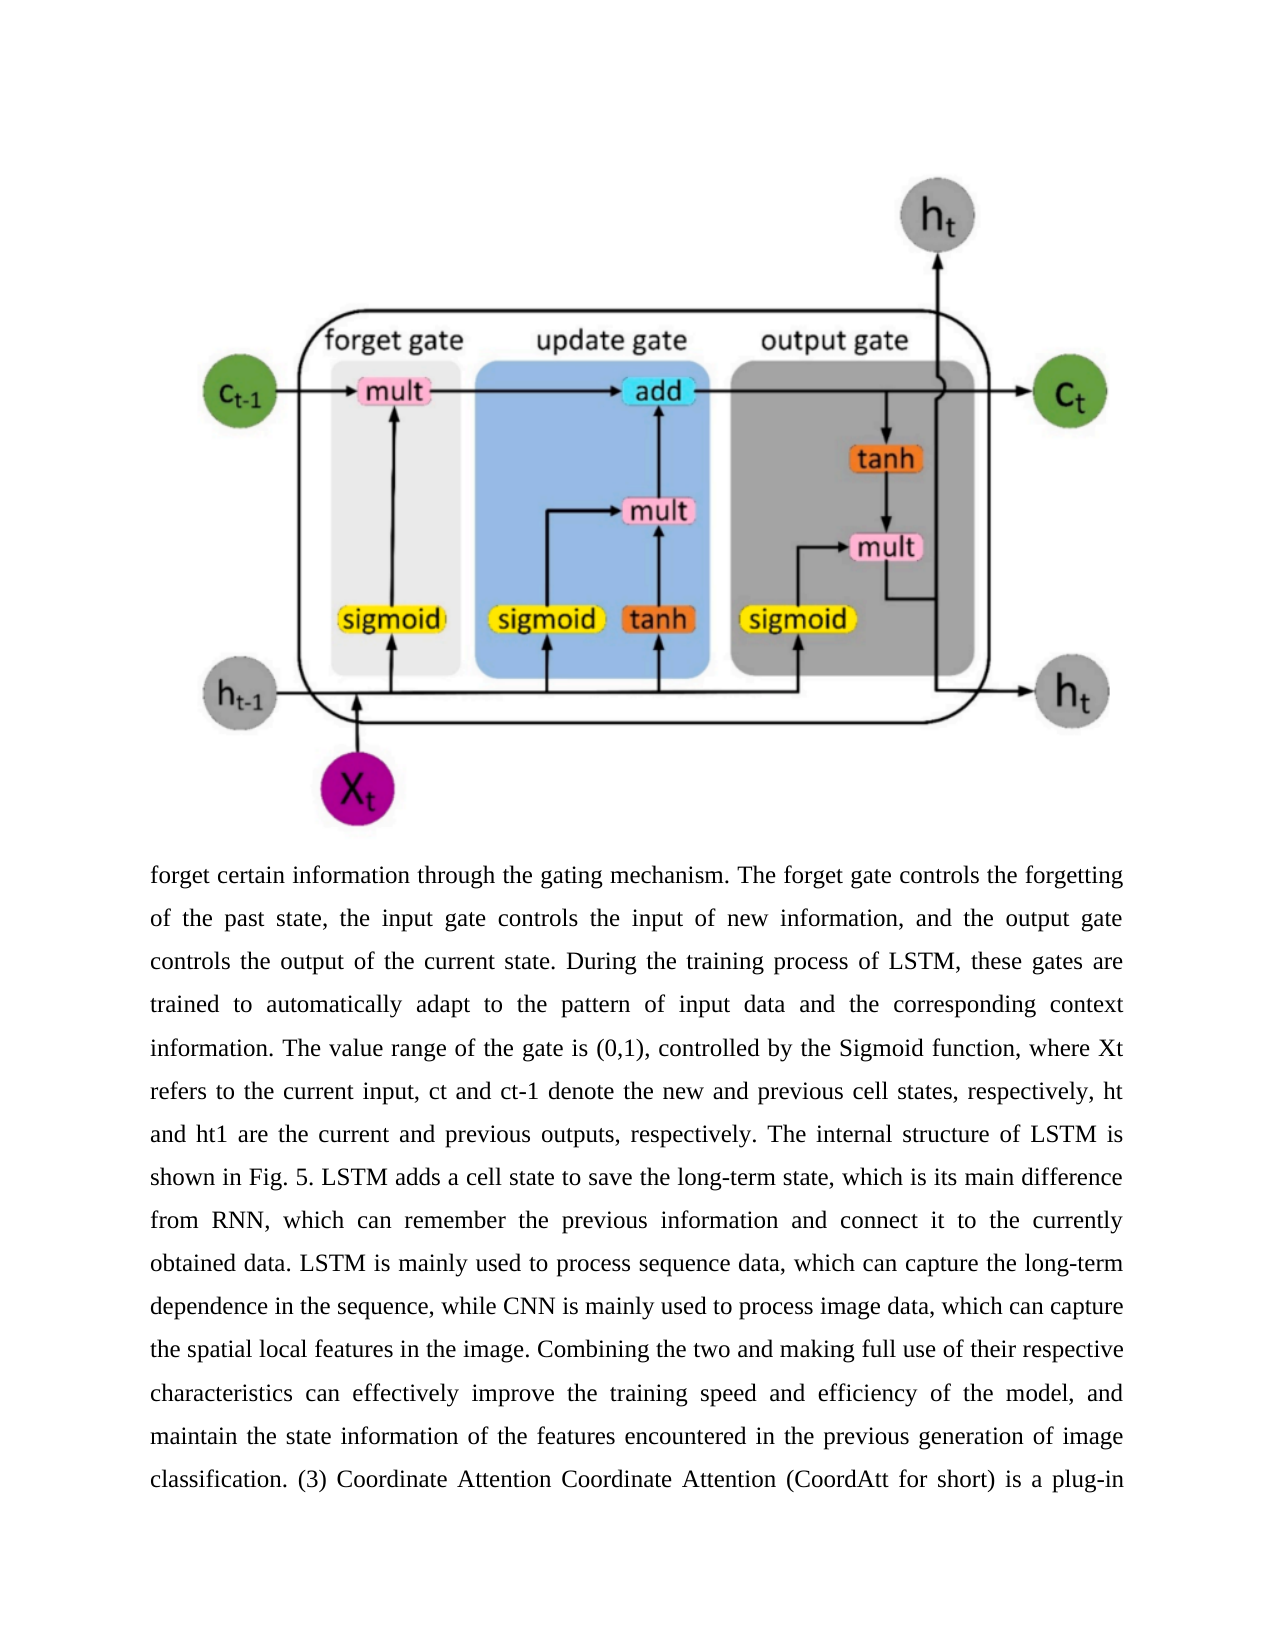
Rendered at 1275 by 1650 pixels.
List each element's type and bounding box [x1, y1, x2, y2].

picture [150, 150, 1121, 847]
text [150, 860, 1125, 1493]
